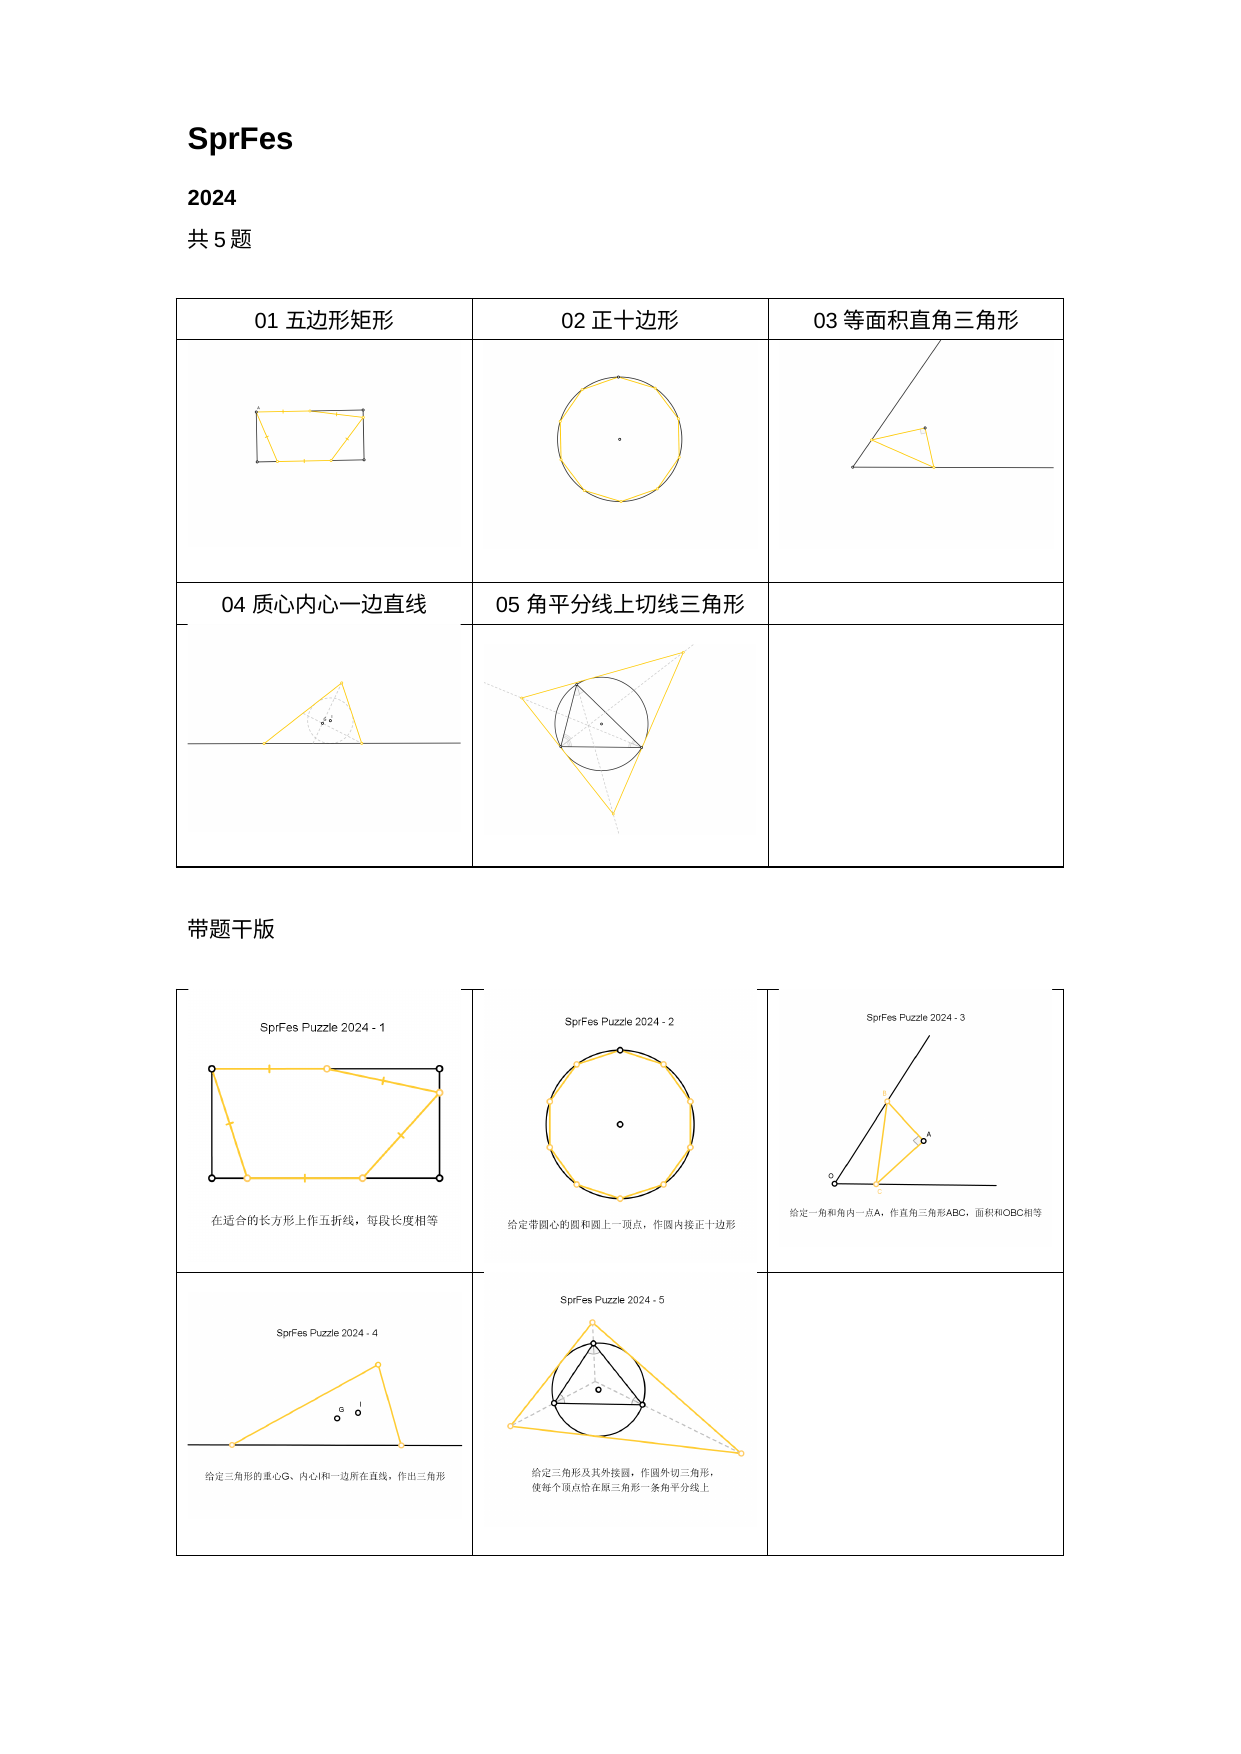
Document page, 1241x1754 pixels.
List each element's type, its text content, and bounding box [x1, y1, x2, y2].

text 带题干版 [187, 908, 1053, 948]
table_cell [177, 340, 472, 582]
subtitle SprFes [187, 118, 1053, 158]
table_cell [769, 625, 1063, 866]
picture [187, 1292, 463, 1519]
table_cell [473, 1273, 767, 1555]
picture [484, 989, 757, 1263]
text 共5题 [187, 217, 1053, 258]
table_cell [177, 1273, 472, 1555]
table_cell 05 角平分线上切线三角形 [473, 583, 768, 623]
picture [484, 644, 757, 835]
table_header [177, 990, 472, 1272]
picture [779, 340, 1054, 549]
picture [187, 340, 461, 547]
picture [188, 989, 461, 1262]
table_cell [769, 340, 1063, 582]
picture [778, 989, 1053, 1247]
table_cell [768, 1273, 1063, 1555]
table_cell [177, 625, 472, 866]
table_cell [769, 583, 1063, 623]
table_cell [473, 625, 768, 866]
table_header 02 正十边形 [473, 299, 768, 339]
table_cell 04 质心内心一边直线 [177, 583, 472, 623]
picture [484, 1272, 757, 1527]
text 2024 [187, 177, 1053, 217]
picture [187, 624, 461, 832]
table_header 03 等面积直角三角形 [769, 299, 1063, 339]
table_header 01 五边形矩形 [177, 299, 472, 339]
table_cell [473, 340, 768, 582]
table_header [473, 990, 767, 1272]
table_header [768, 990, 1063, 1272]
picture [483, 340, 758, 549]
